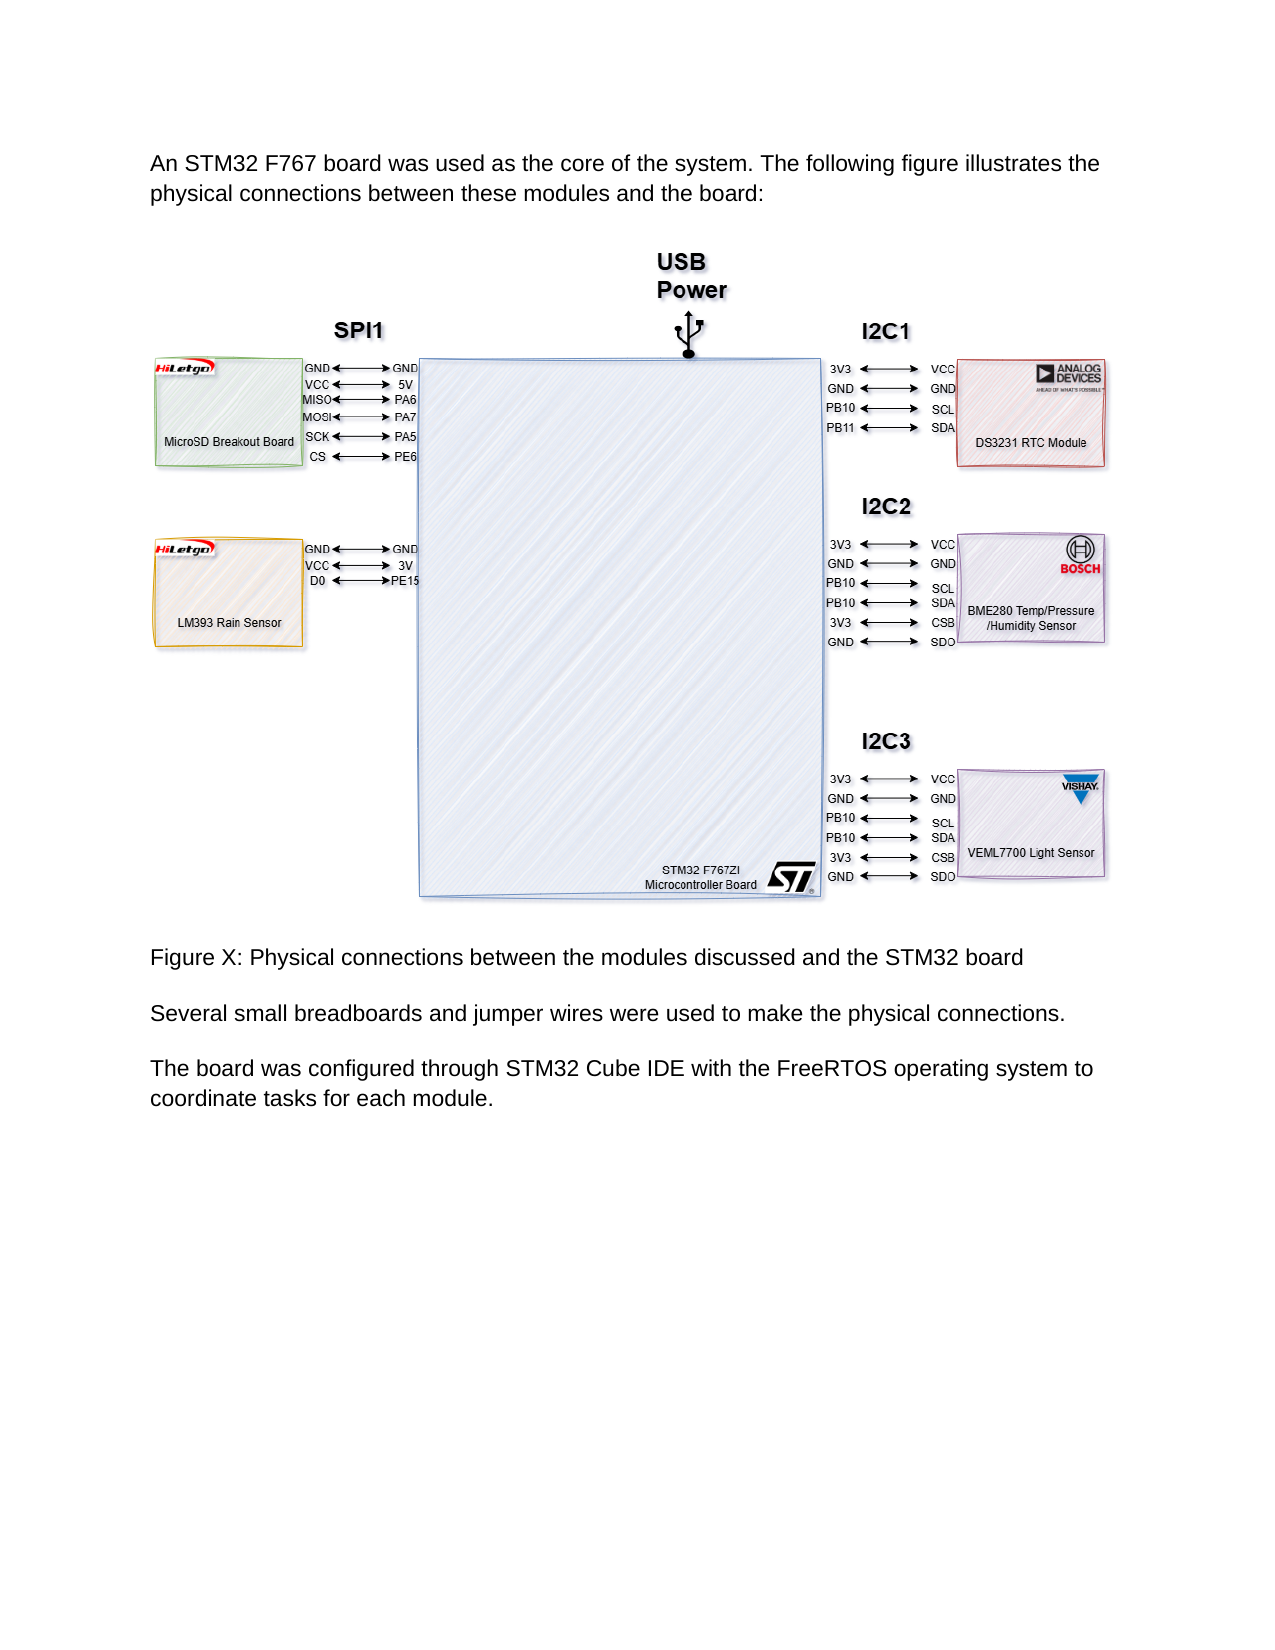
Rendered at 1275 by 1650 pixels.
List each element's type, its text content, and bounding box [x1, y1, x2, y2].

text Several small breadboards and jumper wires were used to make the physical connections. [150, 999, 1125, 1026]
text Figure X: Physical connections between the modules discussed and the STM32 board [150, 944, 1125, 971]
text The board was configured through STM32 Cube IDE with the FreeRTOS operating system to coordinate tasks for each module. [150, 1055, 1125, 1111]
text An STM32 F767 board was used as the core of the system. The following figure illustrates the physical connections between these modules and the board: [150, 150, 1125, 207]
picture [150, 235, 1125, 916]
